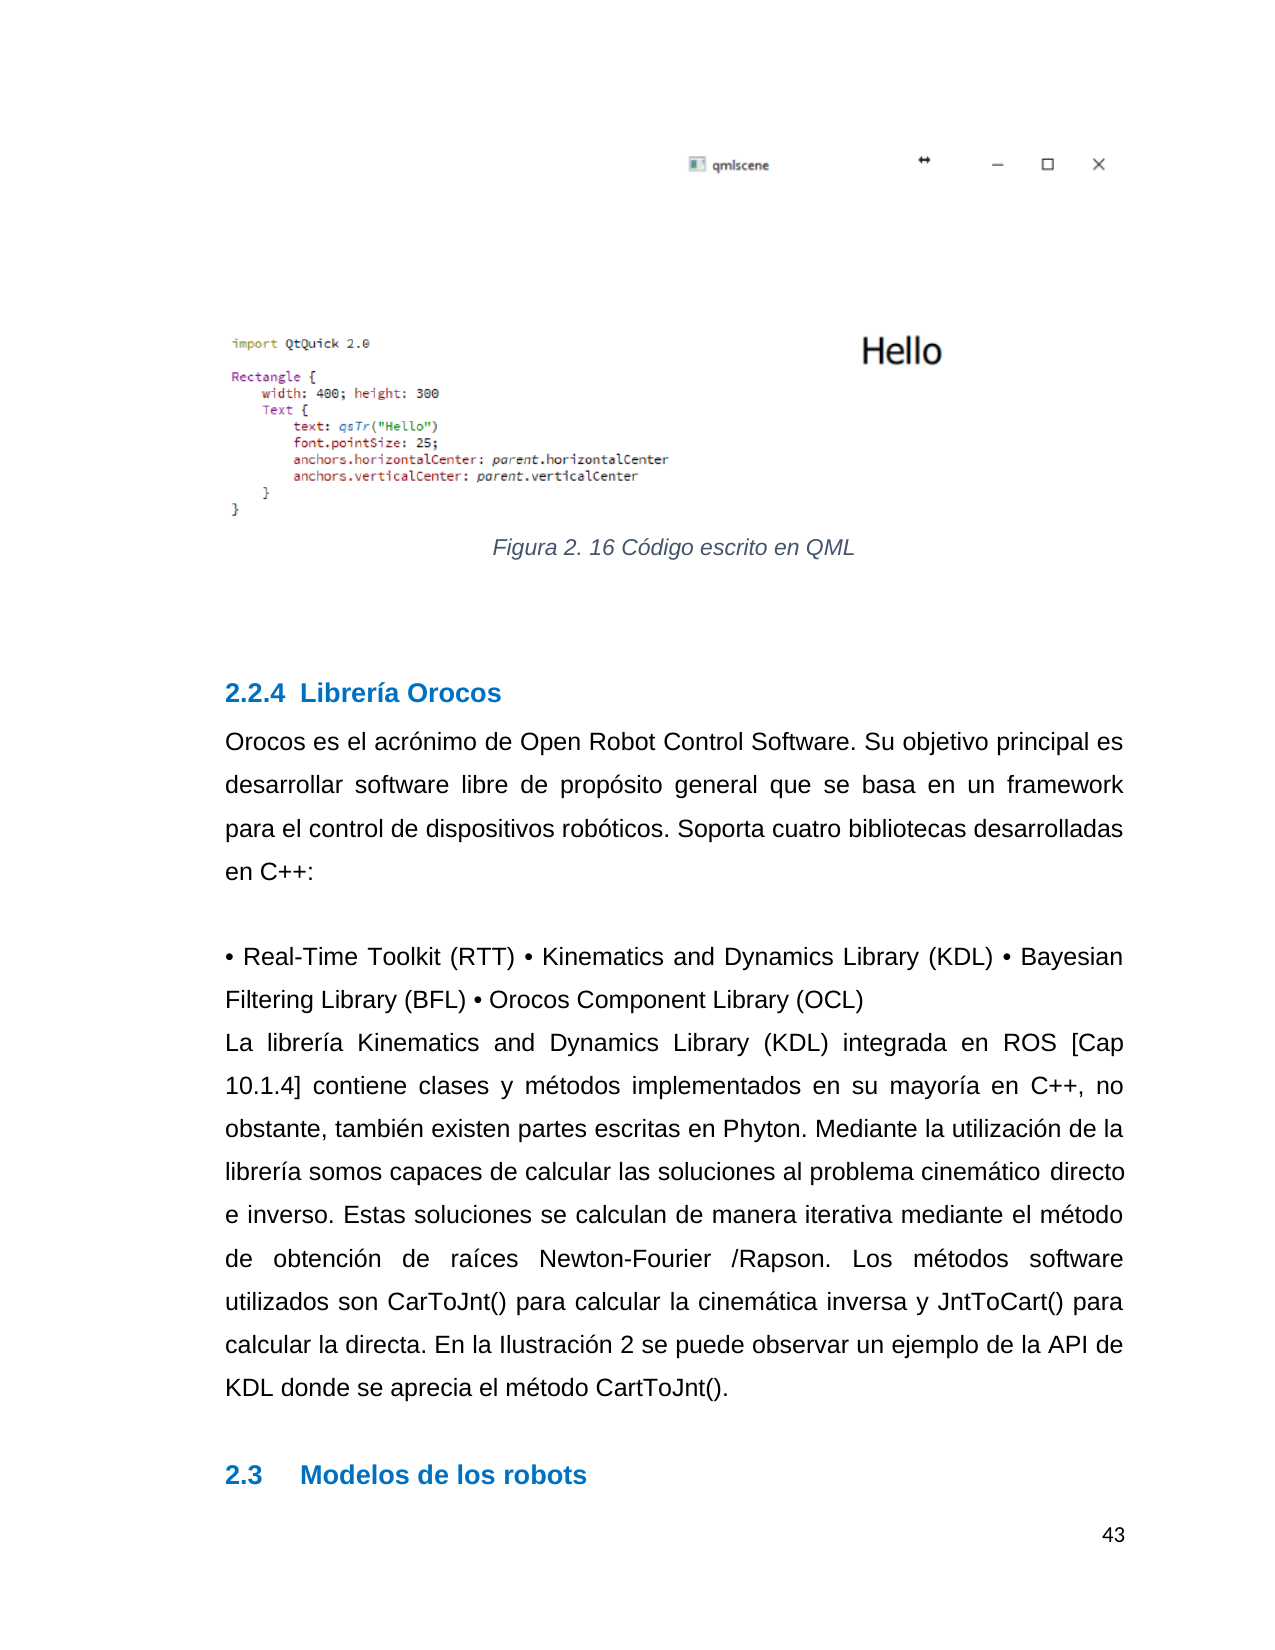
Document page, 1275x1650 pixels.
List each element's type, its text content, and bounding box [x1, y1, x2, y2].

text • Real-Time Toolkit (RTT) • Kinematics and Dynamics Library (KDL) • Bayesian Filtering Library (BFL) • Orocos Component Library (OCL) [225, 942, 1125, 1014]
picture [231, 150, 1119, 516]
list Librería Orocos [225, 677, 1125, 708]
text Orocos es el acrónimo de Open Robot Control Software. Su objetivo principal es desarrollar software libre de propósito general que se basa en un framework para el control de dispositivos robóticos. Soporta cuatro bibliotecas desarrolladas en C++: [225, 727, 1125, 885]
list Modelos de los robots [225, 1459, 1125, 1491]
text La librería Kinematics and Dynamics Library (KDL) integrada en ROS [Cap 10.1.4] contiene clases y métodos implementados en su mayoría en C++, no obstante, también existen partes escritas en Phyton. Mediante la utilización de la librería somos capaces de calcular las soluciones al problema cinemático directo e inverso. Estas soluciones se calculan de manera iterativa mediante el método de obtención de raíces Newton-Fourier /Rapson. Los métodos software utilizados son CarToJnt() para calcular la cinemática inversa y JntToCart() para calcular la directa. En la Ilustración 2 se puede observar un ejemplo de la API de KDL donde se aprecia el método CartToJnt(). [225, 1028, 1125, 1402]
text Figura 2. 16 Código escrito en QML [225, 534, 1125, 561]
